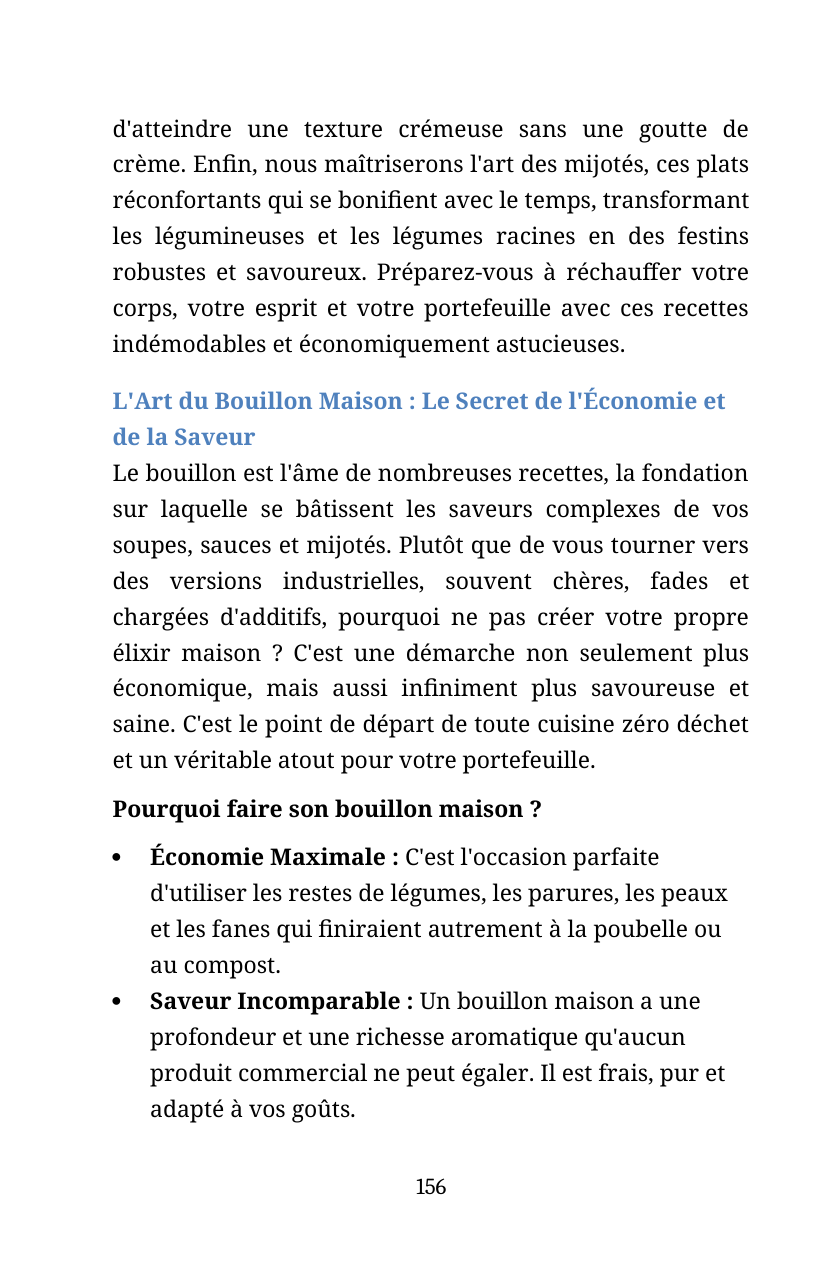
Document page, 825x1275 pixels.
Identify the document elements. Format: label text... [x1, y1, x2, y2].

text Pourquoi faire son bouillon maison ? [112, 793, 750, 824]
text Le bouillon est l'âme de nombreuses recettes, la fondation sur laquelle se bâtissent les saveurs complexes de vos soupes, sauces et mijotés. Plutôt que de vous tourner vers des versions industrielles, souvent chères, fades et chargées d'additifs, pourquoi ne pas créer votre propre élixir maison ? C'est une démarche non seulement plus économique, mais aussi infiniment plus savoureuse et saine. C'est le point de départ de toute cuisine zéro déchet et un véritable atout pour votre portefeuille. [112, 457, 750, 776]
subtitle L'Art du Bouillon Maison : Le Secret de l'Économie et de la Saveur [112, 385, 750, 452]
list Saveur Incomparable : Un bouillon maison a une profondeur et une richesse aromatique qu'aucun produit commercial ne peut égaler. Il est frais, pur et adapté à vos goûts. [112, 985, 750, 1124]
list Économie Maximale : C'est l'occasion parfaite d'utiliser les restes de légumes, les parures, les peaux et les fanes qui finiraient autrement à la poubelle ou au compost. [112, 841, 750, 980]
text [112, 112, 750, 359]
